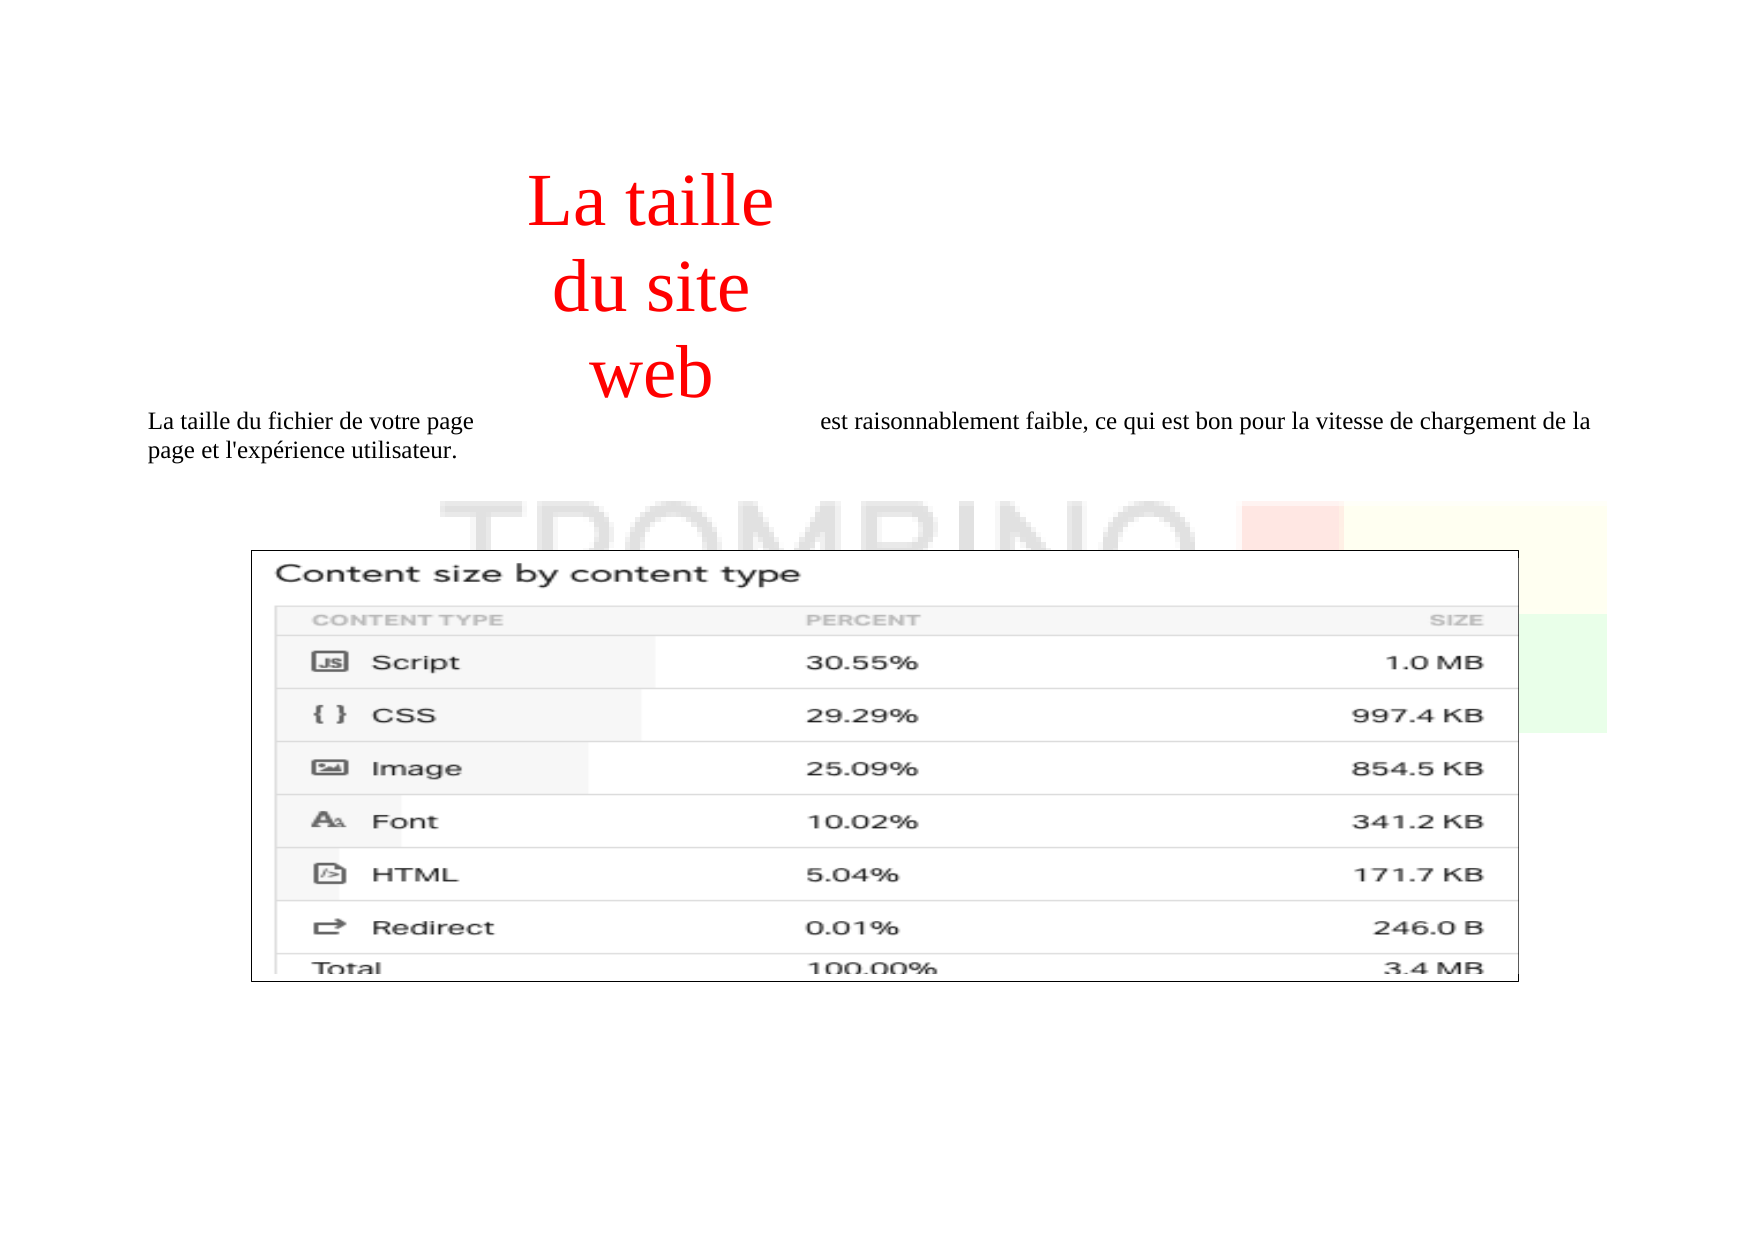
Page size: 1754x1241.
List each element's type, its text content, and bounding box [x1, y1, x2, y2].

text La taille du fichier de votre page est raisonnablement faible, ce qui est bon pour la vitesse de chargement de la page et l'expérience utilisateur. [148, 406, 1606, 464]
picture [266, 558, 1519, 974]
